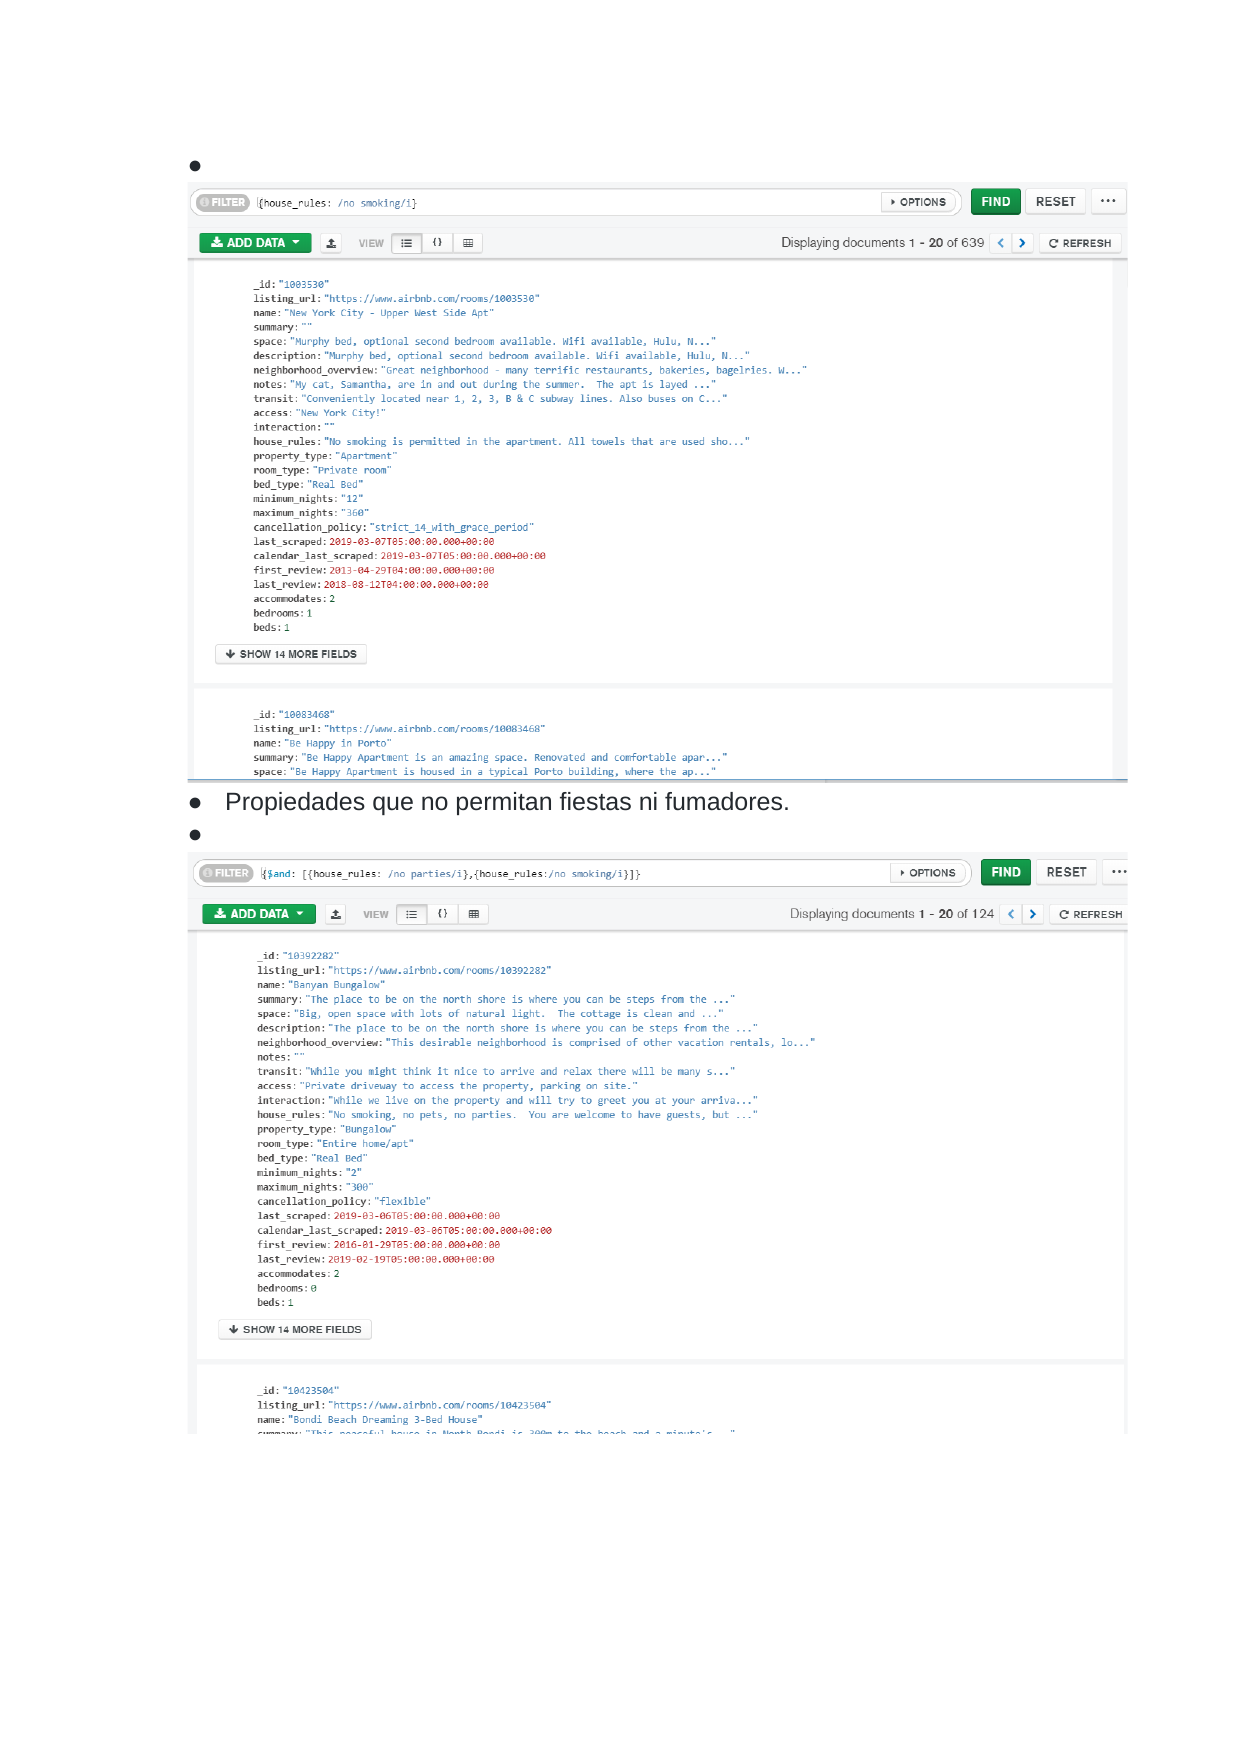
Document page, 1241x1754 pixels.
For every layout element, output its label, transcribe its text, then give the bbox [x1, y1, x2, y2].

list Propiedades que no permitan fiestas ni fumadores. [187, 786, 1090, 815]
picture [187, 182, 1128, 783]
picture [187, 852, 1128, 1434]
